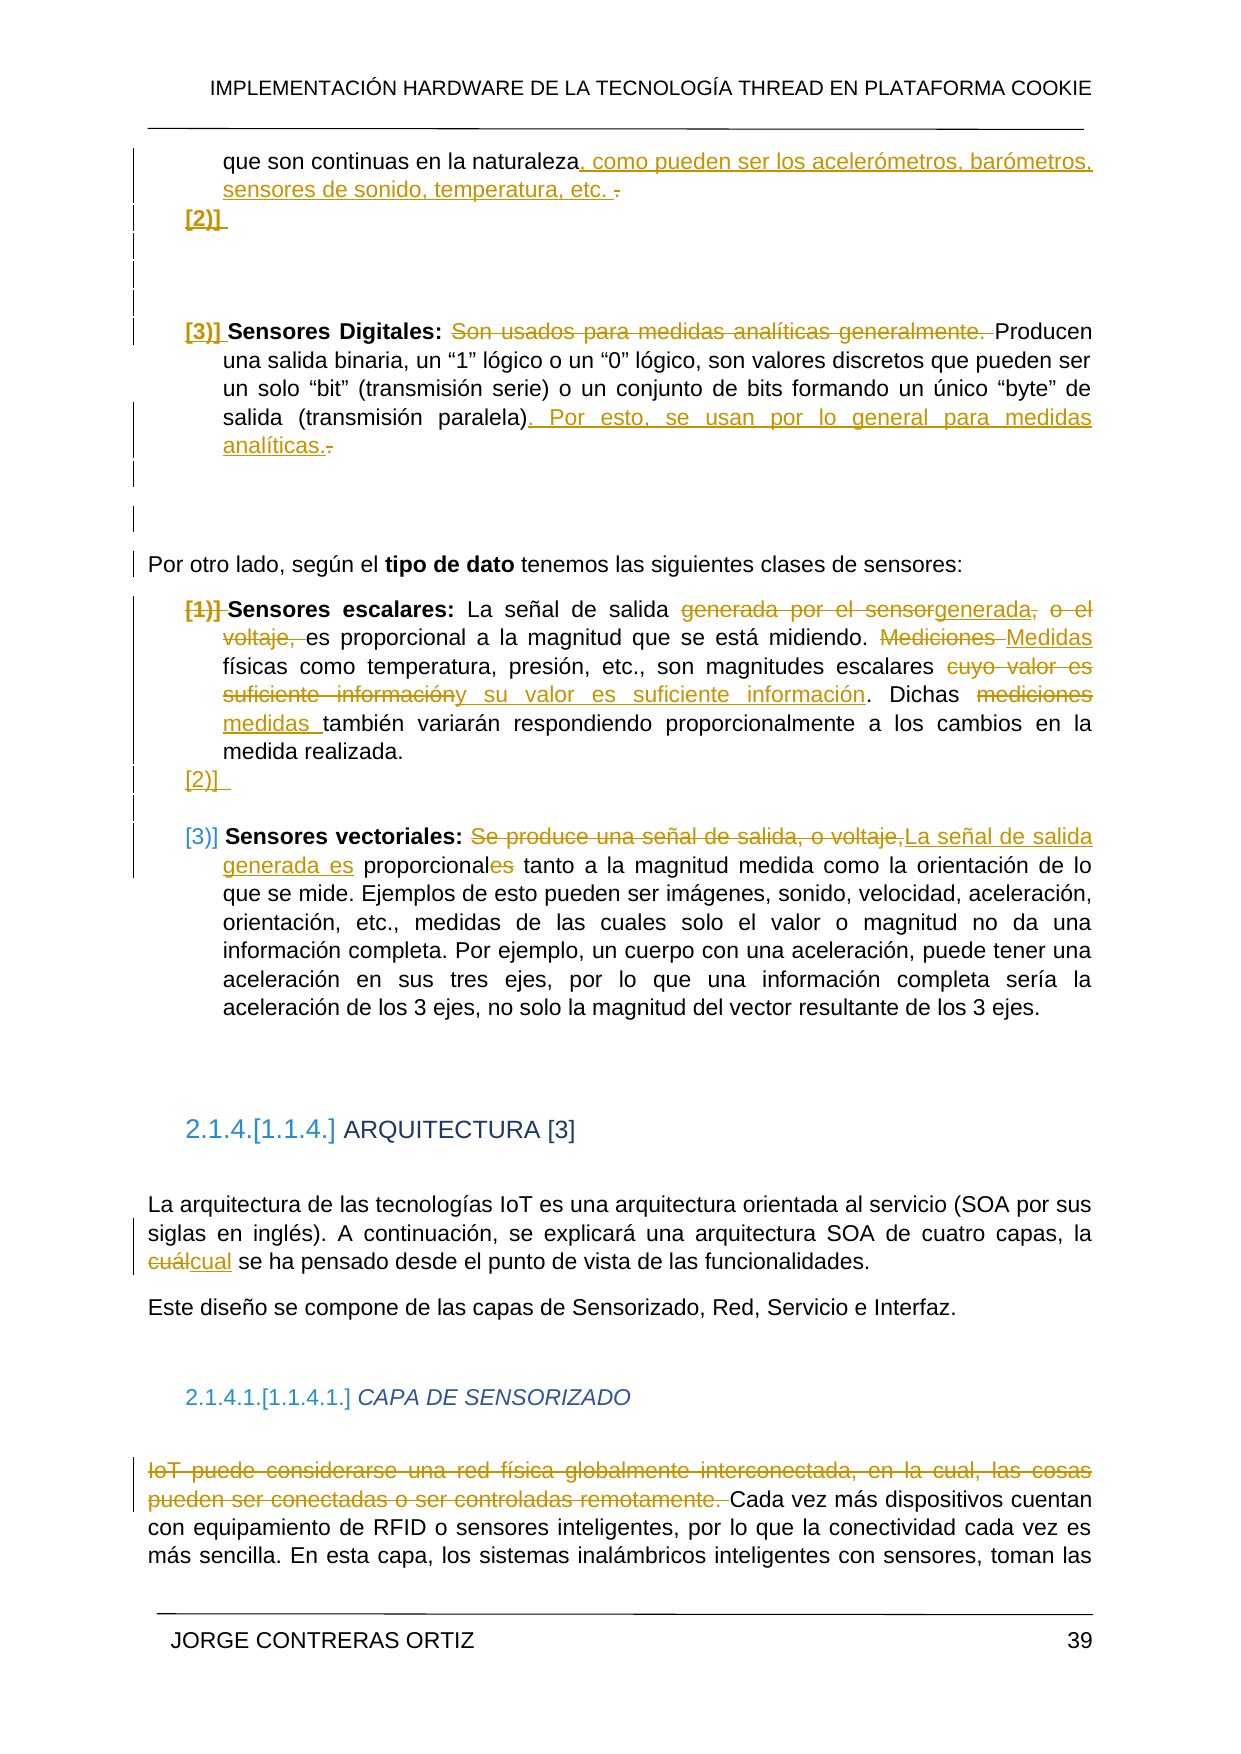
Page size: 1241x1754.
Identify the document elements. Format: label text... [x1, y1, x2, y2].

text La arquitectura de las tecnologías IoT es una arquitectura orientada al servicio (SOA por sus siglas en inglés). A continuación, se explicará una arquitectura SOA de cuatro capas, la se ha pensado desde el punto de vista de las funcionalidades. [148, 1191, 1092, 1275]
text Por otro lado, según el tipo de dato tenemos las siguientes clases de sensores: [148, 551, 1092, 577]
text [148, 1473, 1092, 1569]
list Sensores Digitales: Producen una salida binaria, un “1” lógico o un “0” lógico, son valores discretos que pueden ser un solo “bit” (transmisión serie) o un conjunto de bits formando un único “byte” de salida (transmisión paralela) [185, 318, 1092, 458]
list Sensores vectoriales: proporcional tanto a la magnitud medida como la orientación de lo que se mide. Ejemplos de esto pueden ser imágenes, sonido, velocidad, aceleración, orientación, etc., medidas de las cuales solo el valor o magnitud no da una información completa. Por ejemplo, un cuerpo con una aceleración, puede tener una aceleración en sus tres ejes, por lo que una información completa sería la aceleración de los 3 ejes, no solo la magnitud del vector resultante de los 3 ejes. [185, 823, 1092, 1020]
subtitle CAPA DE SENSORIZADO [185, 1384, 1092, 1410]
text Este diseño se compone de las capas de Sensorizado, Red, Servicio e Interfaz. [148, 1293, 1092, 1320]
subtitle ARQUITECTURA [3] [185, 1113, 1092, 1144]
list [185, 148, 1092, 202]
list Sensores escalares: La señal de salida es proporcional a la magnitud que se está midiendo. físicas como temperatura, presión, etc., son magnitudes escalares . Dichas también variarán respondiendo proporcionalmente a los cambios en la medida realizada. [185, 596, 1092, 764]
